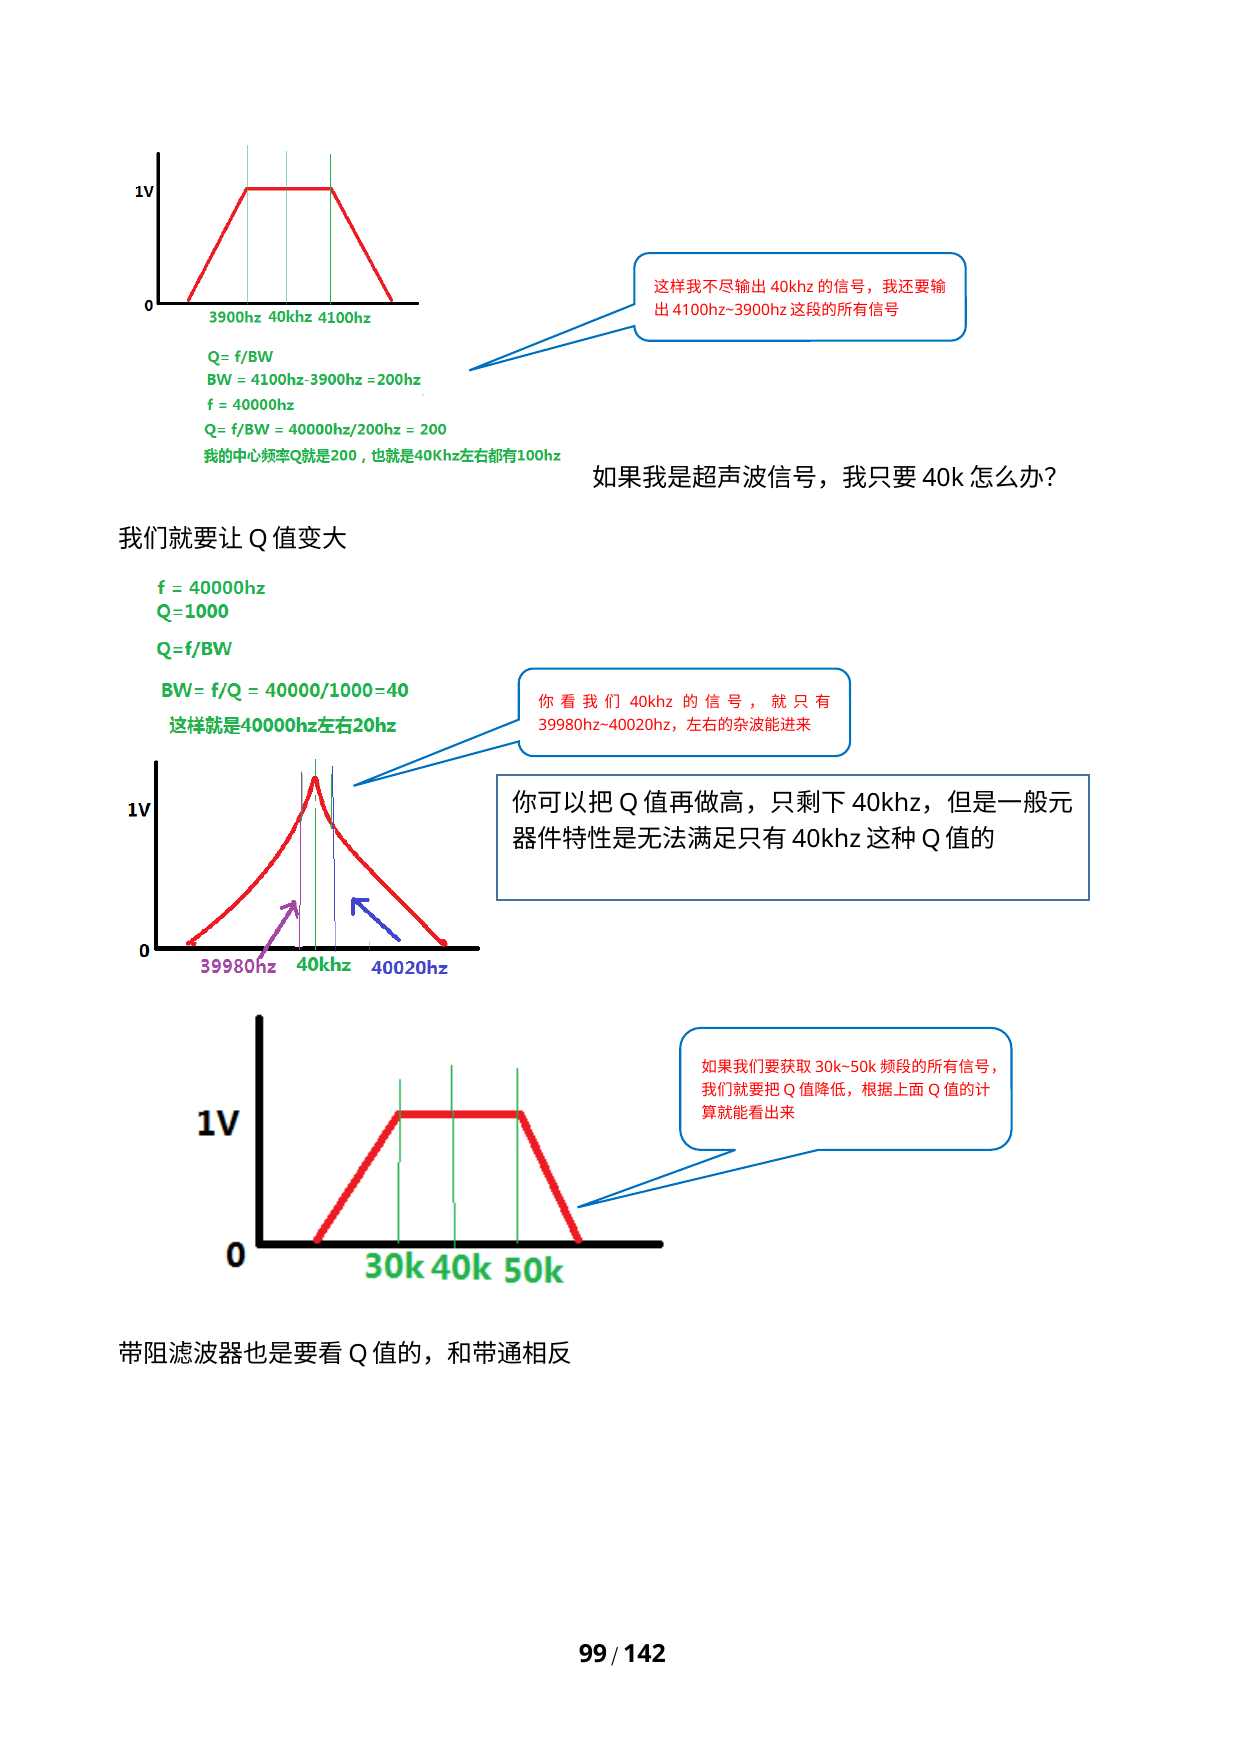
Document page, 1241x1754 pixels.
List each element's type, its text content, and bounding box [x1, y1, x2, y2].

picture [118, 1012, 692, 1294]
picture [610, 1168, 692, 1198]
picture [118, 571, 498, 985]
text 我们就要让Q值变大 [118, 503, 1122, 571]
picture [118, 138, 593, 487]
picture [384, 730, 498, 776]
picture [682, 1032, 692, 1146]
picture [501, 323, 593, 360]
text 带阻滤波器也是要看Q值的，和带通相反 [118, 1318, 1122, 1386]
